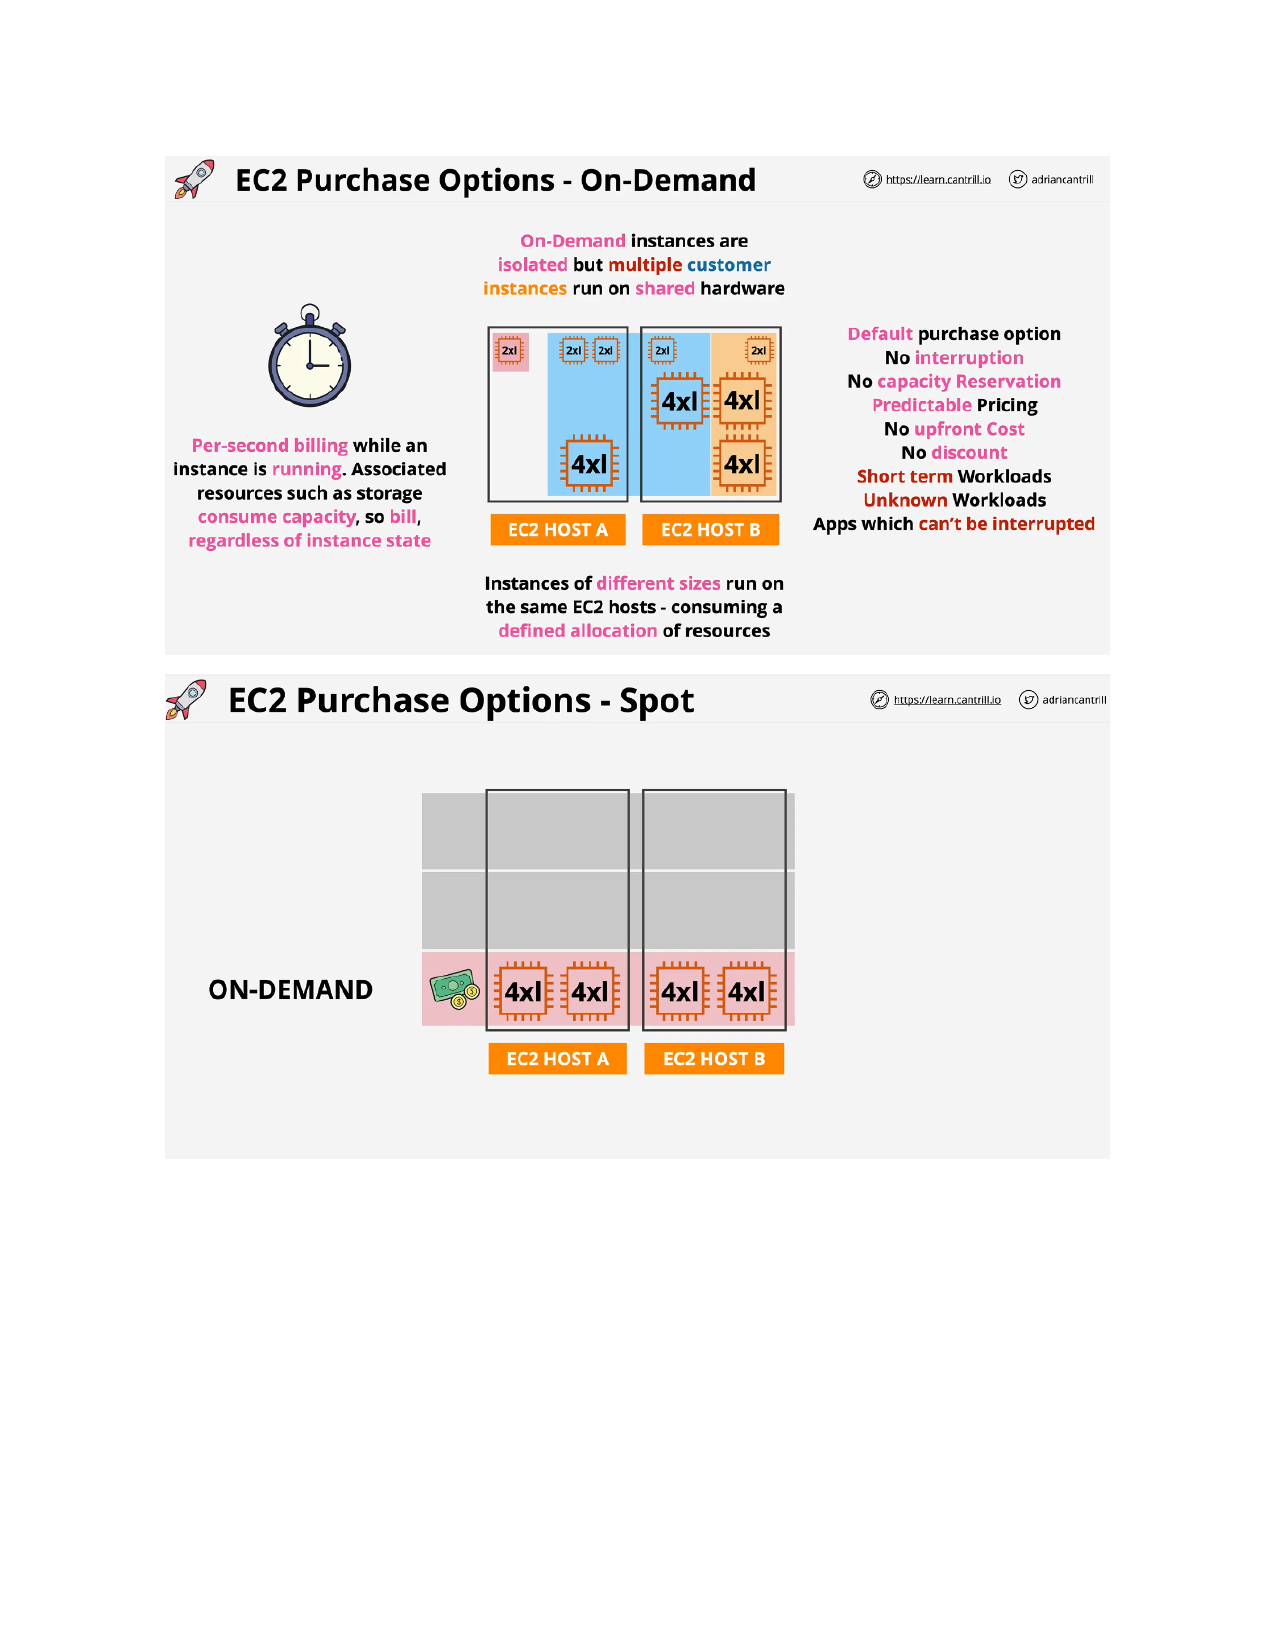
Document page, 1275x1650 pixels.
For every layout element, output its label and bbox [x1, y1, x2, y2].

picture [165, 156, 1111, 655]
picture [165, 673, 1111, 1159]
